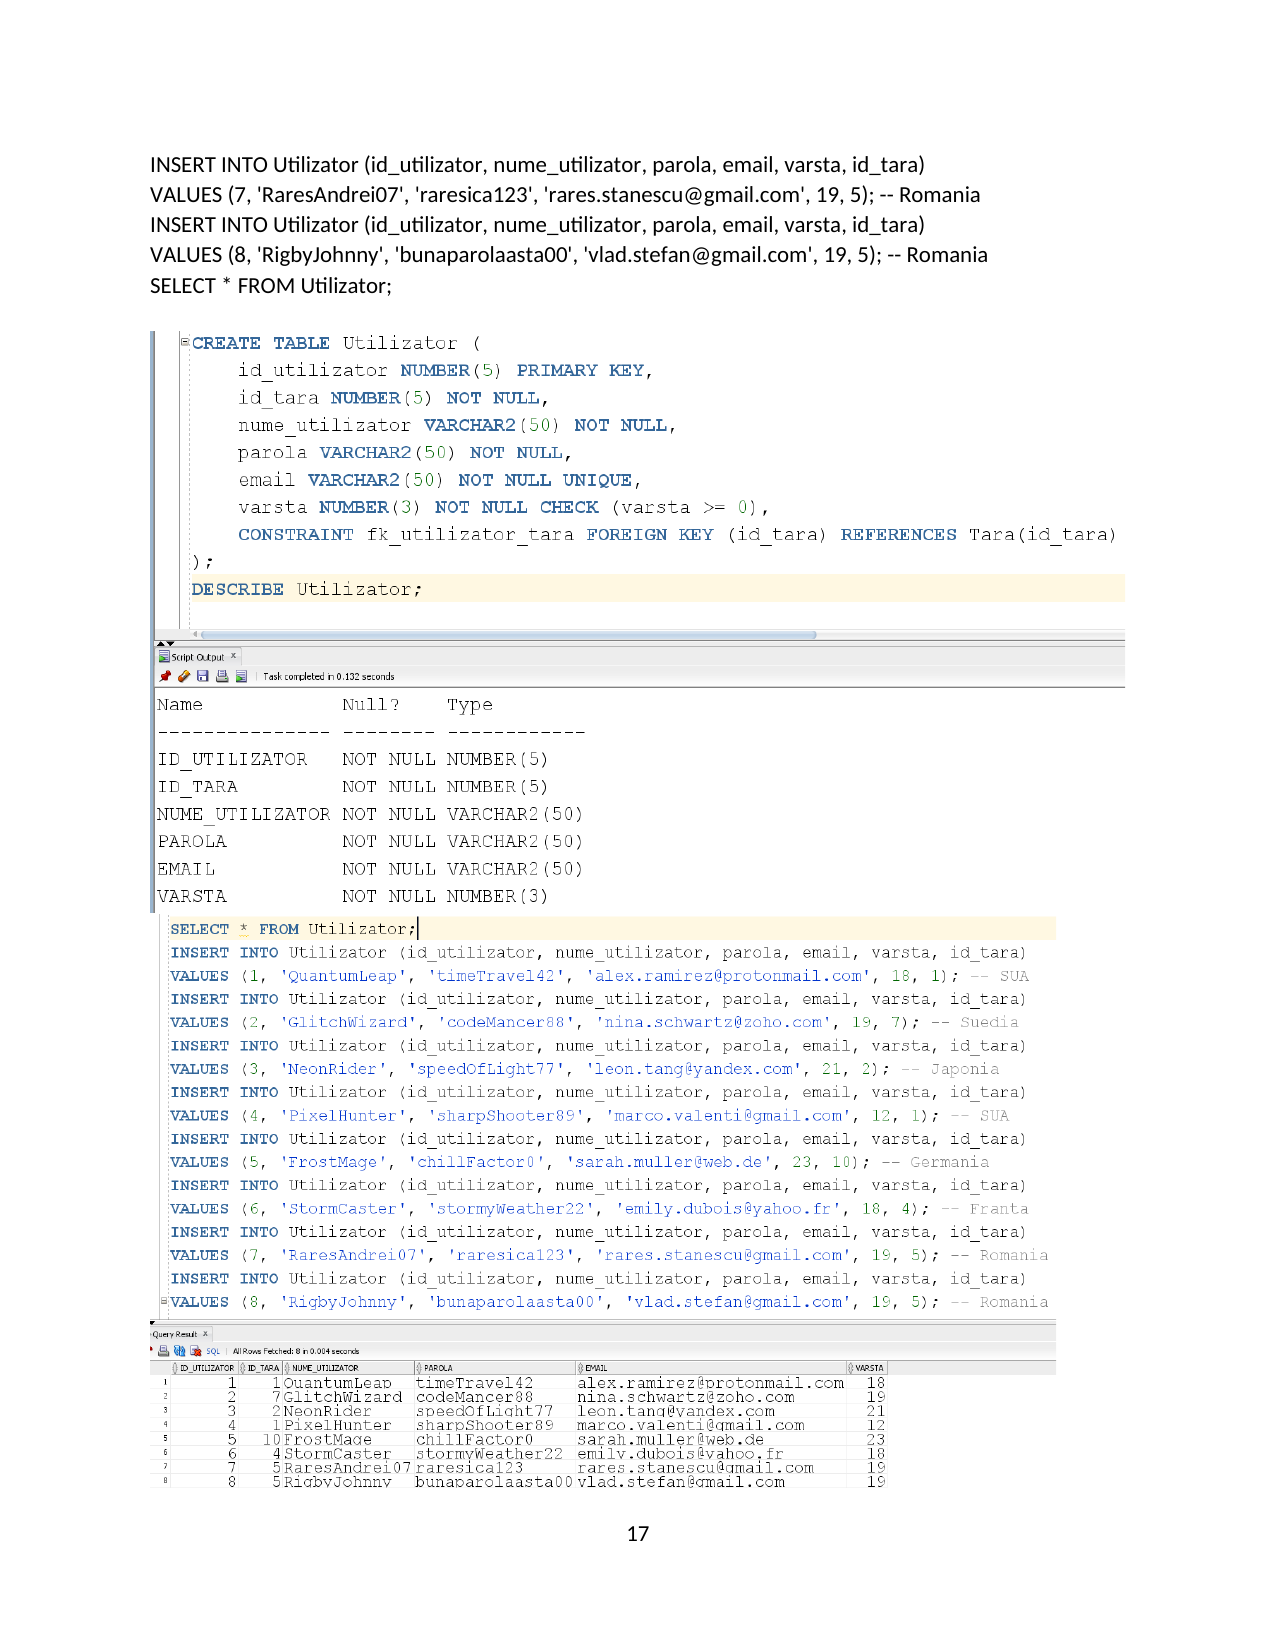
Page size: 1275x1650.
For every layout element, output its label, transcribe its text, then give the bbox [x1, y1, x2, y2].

text SELECT * FROM Utilizator; [150, 271, 1125, 299]
text INSERT INTO Utilizator (id_utilizator, nume_utilizator, parola, email, varsta, id_tara) [150, 210, 1125, 238]
text VALUES (8, 'RigbyJohnny', 'bunaparolaasta00', 'vlad.stefan@gmail.com', 19, 5); -- Romania [150, 241, 1125, 269]
picture [150, 331, 1125, 913]
picture [150, 914, 1057, 1492]
text VALUES (7, 'RaresAndrei07', 'raresica123', 'rares.stanescu@gmail.com', 19, 5); -- Romania [150, 180, 1125, 208]
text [150, 150, 1125, 178]
